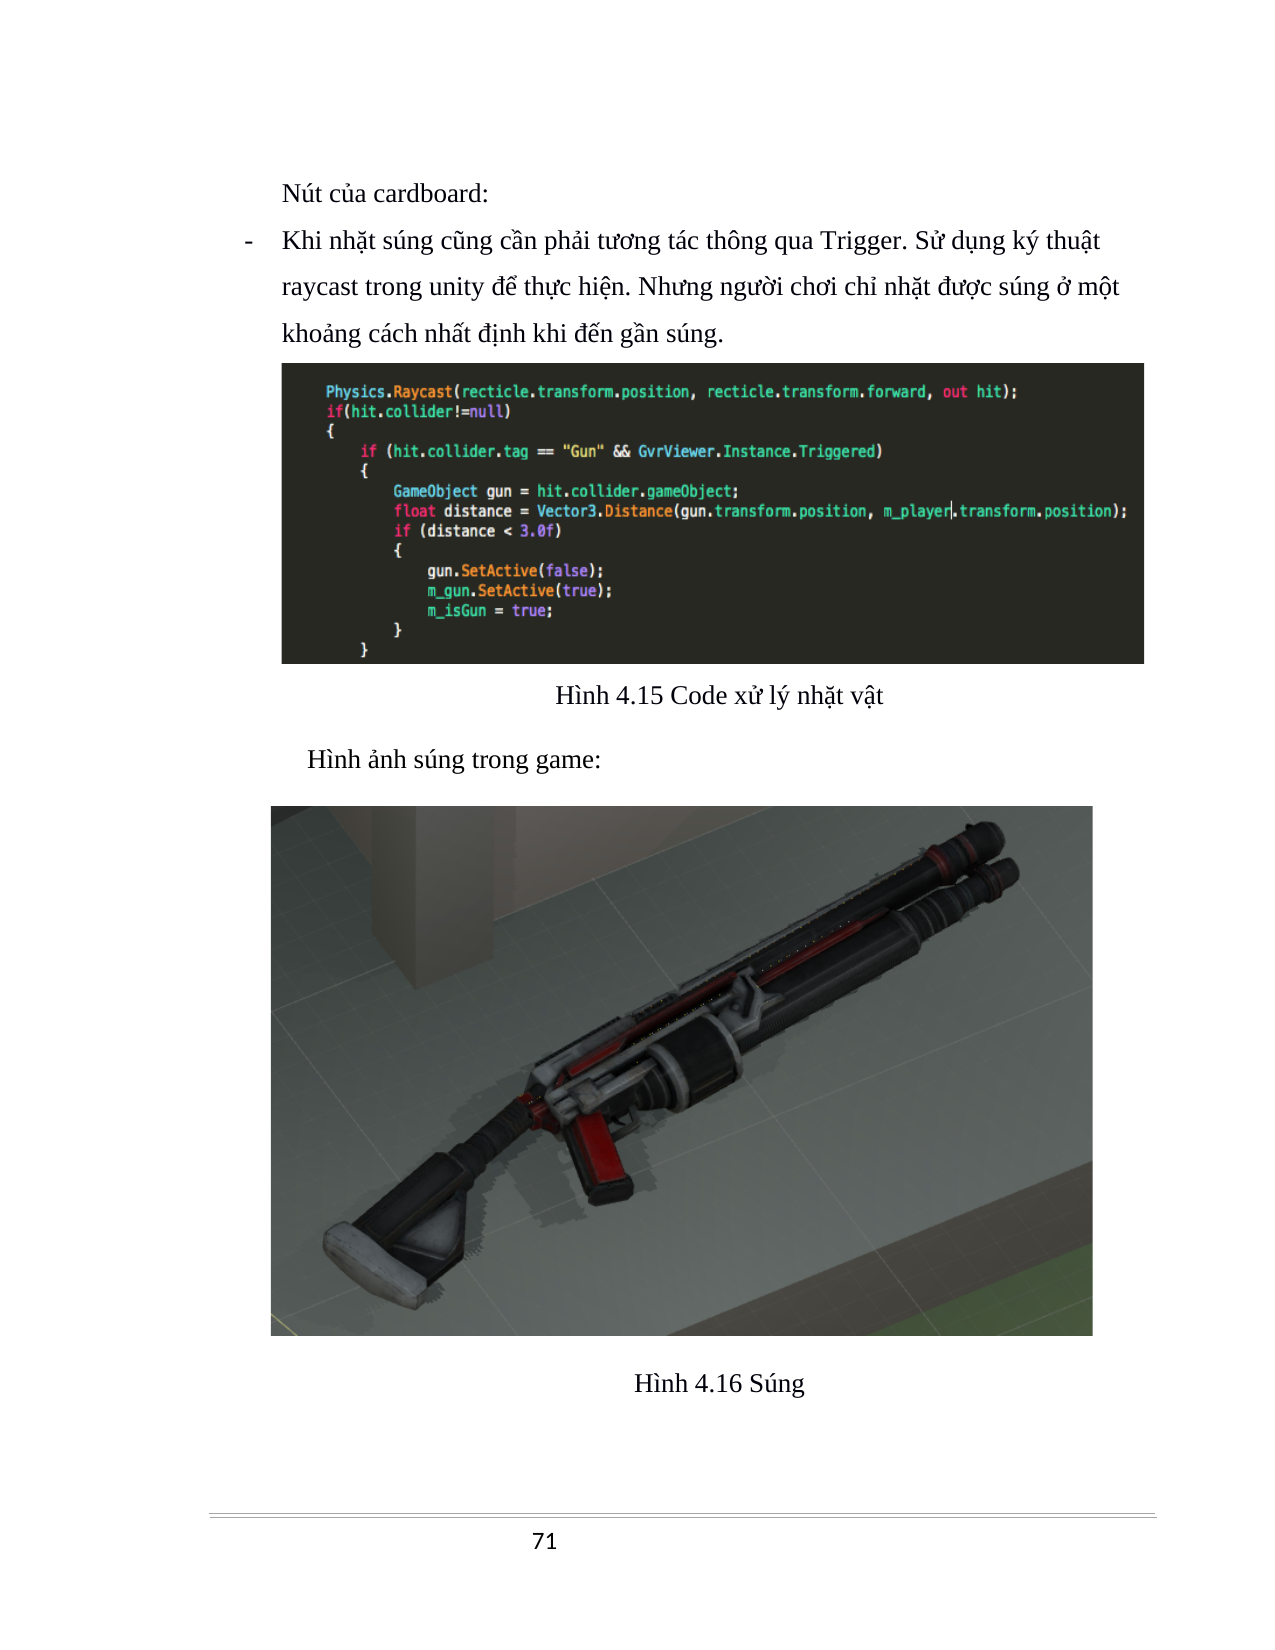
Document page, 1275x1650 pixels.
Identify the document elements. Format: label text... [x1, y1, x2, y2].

picture [270, 806, 1093, 1336]
list Hình 4.16 Súng [282, 1367, 1157, 1398]
list Hình 4.15 Code xử lý nhặt vật [282, 679, 1157, 711]
list Nút của cardboard: [282, 177, 1157, 208]
text Hình ảnh súng trong game: [232, 743, 1157, 774]
picture [281, 363, 1145, 664]
